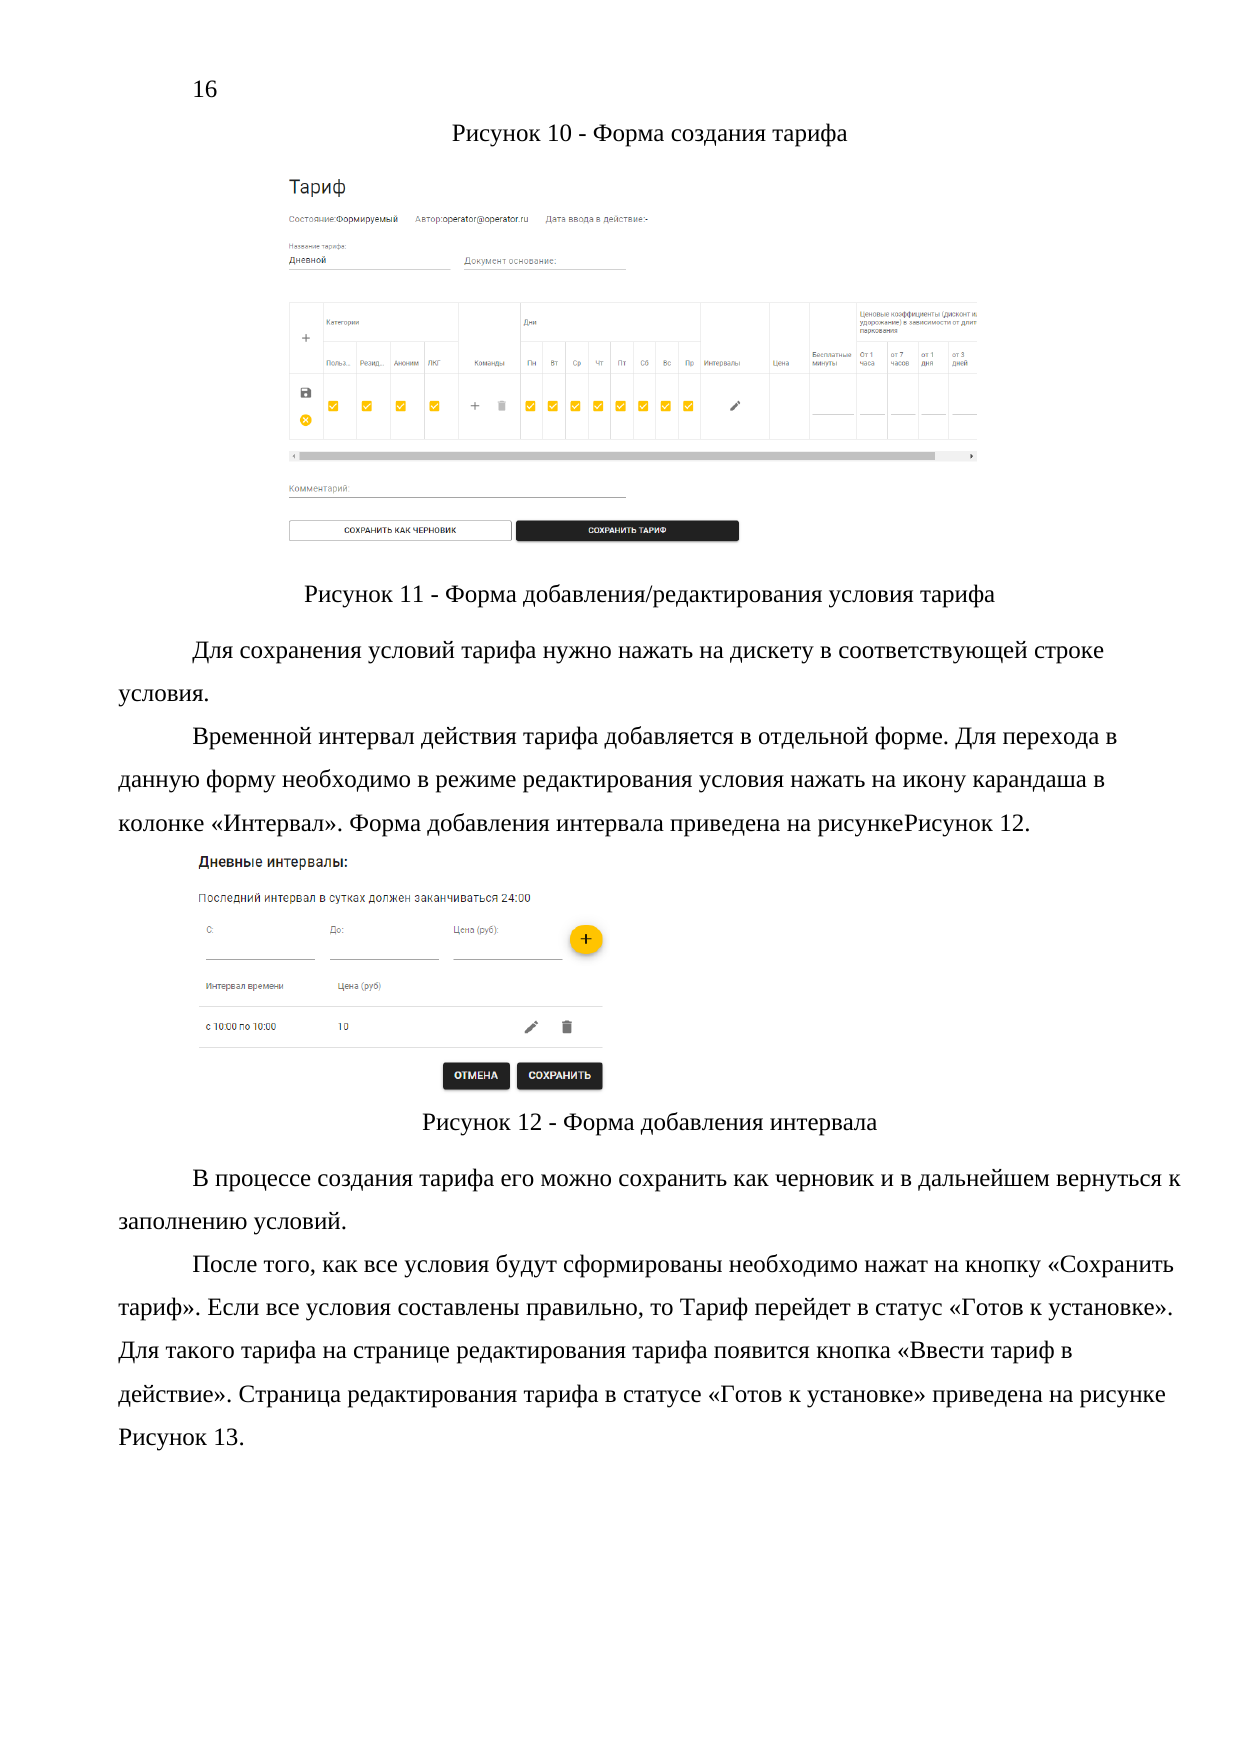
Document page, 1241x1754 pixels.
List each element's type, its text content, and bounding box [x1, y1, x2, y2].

text В процессе создания тарифа его можно сохранить как черновик и в дальнейшем вернуться к заполнению условий. [118, 1163, 1181, 1235]
text Временной интервал действия тарифа добавляется в отдельной форме. Для перехода в данную форму необходимо в режиме редактирования условия нажать на икону карандаша в колонке «Интервал». Форма добавления интервала приведена на рисунке12. [118, 721, 1181, 836]
picture [267, 173, 1026, 566]
text После того, как все условия будут сформированы необходимо нажат на кнопку «Сохранить тариф». Если все условия составлены правильно, то Тариф перейдет в статус «Готов к установке». Для такого тарифа на странице редактирования тарифа появится кнопка «Ввести тариф в действие». Страница редактирования тарифа в статусе «Готов к установке» приведена на рисунке Рисунок 13. [118, 1249, 1181, 1451]
picture [192, 850, 610, 1094]
text Рисунок 10 - Форма создания тарифа [118, 118, 1181, 147]
text Рисунок 11 - Форма добавления/редактирования условия тарифа [118, 579, 1181, 608]
text Для сохранения условий тарифа нужно нажать на дискету в соответствующей строке условия. [118, 635, 1181, 707]
text Рисунок 12 - Форма добавления интервала [118, 1107, 1181, 1136]
